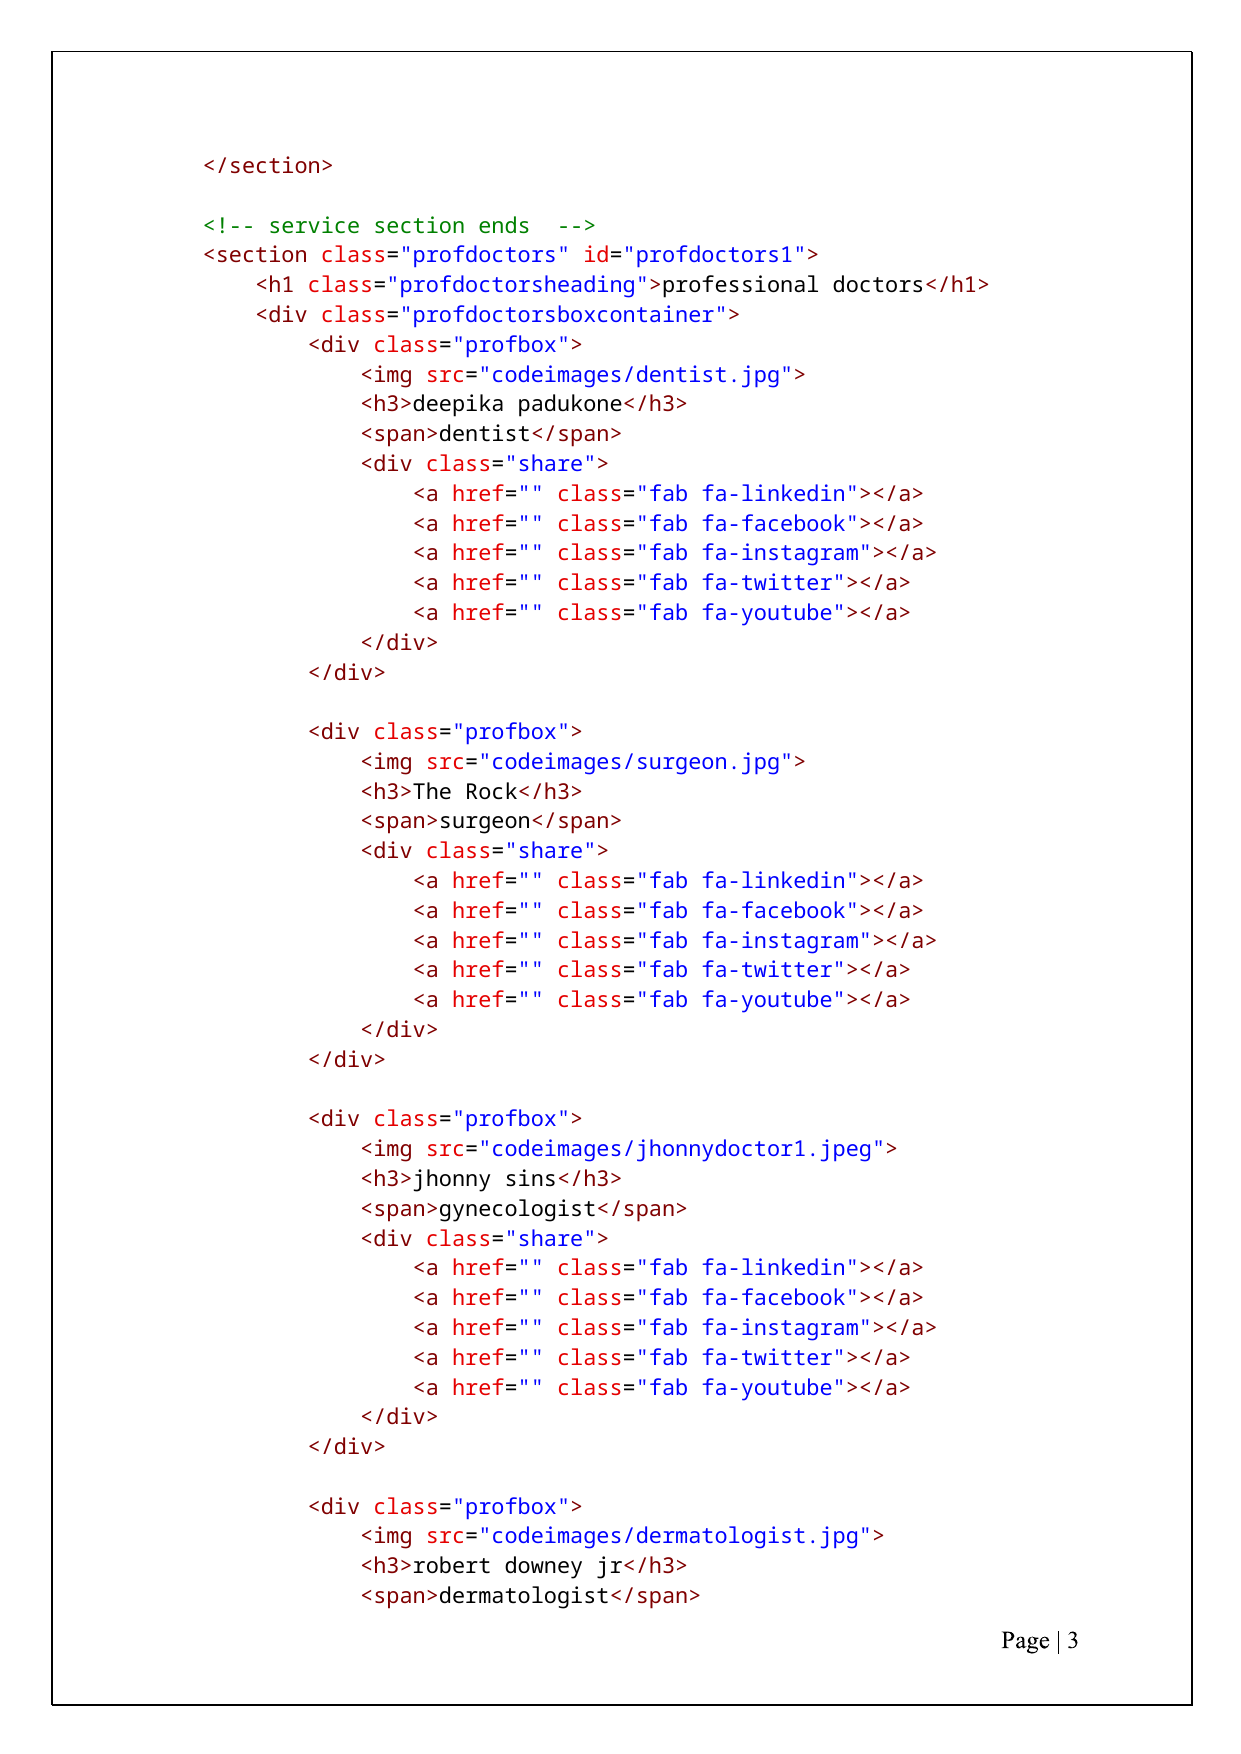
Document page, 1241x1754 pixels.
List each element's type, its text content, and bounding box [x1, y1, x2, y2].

text </div> [150, 627, 1090, 656]
text </div> [150, 1431, 1090, 1461]
text <a href="" class="fab fa-linkedin"></a> [150, 865, 1090, 895]
text <img src="codeimages/surgeon.jpg"> [150, 746, 1090, 776]
text <a href="" class="fab fa-linkedin"></a> [150, 478, 1090, 507]
text <!-- service section ends --> [150, 209, 1090, 239]
text <a href="" class="fab fa-twitter"></a> [150, 954, 1090, 984]
text <a href="" class="fab fa-facebook"></a> [150, 507, 1090, 537]
text <div class="profbox"> [150, 1103, 1090, 1133]
text <a href="" class="fab fa-youtube"></a> [150, 984, 1090, 1014]
text <a href="" class="fab fa-instagram"></a> [150, 924, 1090, 954]
text <div class="profbox"> [150, 716, 1090, 746]
text <a href="" class="fab fa-youtube"></a> [150, 597, 1090, 627]
text <h3>The Rock</h3> [150, 776, 1090, 805]
text </div> [150, 1401, 1090, 1431]
text <h3>robert downey jr</h3> [150, 1550, 1090, 1580]
text <img src="codeimages/jhonnydoctor1.jpeg"> [150, 1133, 1090, 1163]
text <div class="profbox"> [150, 1491, 1090, 1520]
text </div> [150, 1014, 1090, 1044]
text <span>dermatologist</span> [150, 1580, 1090, 1610]
text <h3>deepika padukone</h3> [150, 388, 1090, 418]
text <div class="share"> [150, 1222, 1090, 1252]
text <a href="" class="fab fa-twitter"></a> [150, 567, 1090, 597]
text </section> [150, 150, 1090, 180]
text <section class="profdoctors" id="profdoctors1"> [150, 239, 1090, 269]
text <div class="share"> [150, 835, 1090, 865]
text </div> [150, 1044, 1090, 1073]
text <a href="" class="fab fa-facebook"></a> [150, 895, 1090, 924]
text <a href="" class="fab fa-facebook"></a> [150, 1282, 1090, 1312]
text </div> [150, 656, 1090, 686]
text <img src="codeimages/dentist.jpg"> [150, 358, 1090, 388]
text <div class="profdoctorsboxcontainer"> [150, 299, 1090, 329]
text <span>surgeon</span> [150, 805, 1090, 835]
text <div class="profbox"> [150, 329, 1090, 358]
text <img src="codeimages/dermatologist.jpg"> [150, 1520, 1090, 1550]
text <span>dentist</span> [150, 418, 1090, 448]
text <a href="" class="fab fa-linkedin"></a> [150, 1252, 1090, 1282]
text <span>gynecologist</span> [150, 1193, 1090, 1222]
text <a href="" class="fab fa-instagram"></a> [150, 537, 1090, 567]
text <h1 class="profdoctorsheading">professional doctors</h1> [150, 269, 1090, 299]
text <a href="" class="fab fa-youtube"></a> [150, 1371, 1090, 1401]
text <a href="" class="fab fa-twitter"></a> [150, 1342, 1090, 1371]
text <div class="share"> [150, 448, 1090, 478]
text <a href="" class="fab fa-instagram"></a> [150, 1312, 1090, 1342]
text <h3>jhonny sins</h3> [150, 1163, 1090, 1193]
